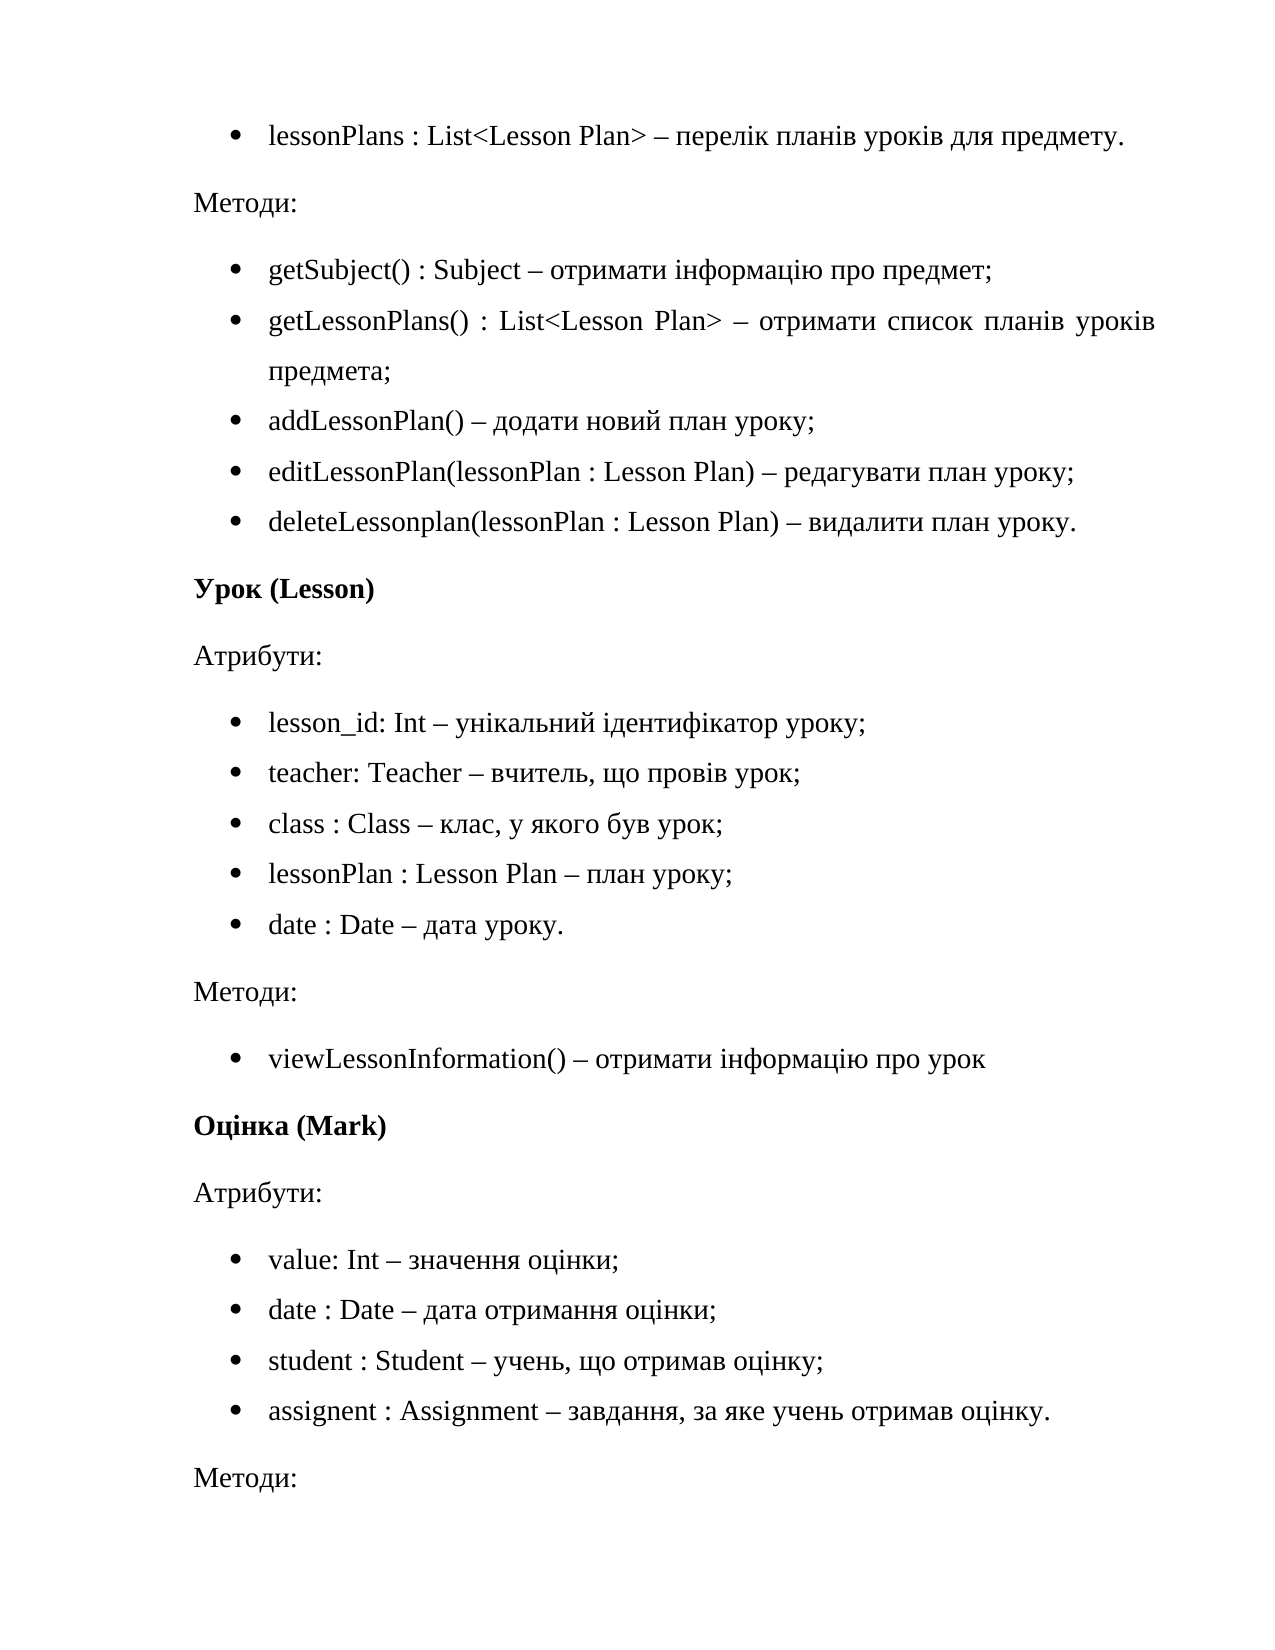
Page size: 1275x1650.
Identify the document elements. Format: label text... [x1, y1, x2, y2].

list date : Date – дата уроку. [231, 907, 1157, 941]
list viewLessonInformation() – отримати інформацію про урок [231, 1041, 1157, 1074]
list deleteLessonplan(lessonPlan : Lesson Plan) – видалити план уроку. [231, 504, 1157, 538]
list editLessonPlan(lessonPlan : Lesson Plan) – редагувати план уроку; [231, 454, 1157, 487]
list value: Int – значення оцінки; [231, 1242, 1157, 1276]
list student : Student – учень, що отримав оцінку; [231, 1343, 1157, 1376]
list class : Class – клас, у якого був урок; [231, 806, 1157, 840]
list assignent : Assignment – завдання, за яке учень отримав оцінку. [231, 1393, 1157, 1427]
text Методи: [118, 185, 1157, 219]
list date : Date – дата отримання оцінки; [231, 1292, 1157, 1326]
text Атрибути: [118, 638, 1157, 672]
text Методи: [118, 1460, 1157, 1494]
list addLessonPlan() – додати новий план уроку; [231, 403, 1157, 437]
list lessonPlan : Lesson Plan – план уроку; [231, 856, 1157, 890]
list teacher: Teacher – вчитель, що провів урок; [231, 756, 1157, 789]
text Методи: [118, 974, 1157, 1007]
text Атрибути: [118, 1175, 1157, 1208]
list lesson_id: Int – унікальний ідентифікатор уроку; [231, 705, 1157, 739]
list getSubject() : Subject – отримати інформацію про предмет; [231, 252, 1157, 286]
text Оцінка (Mark) [118, 1108, 1157, 1142]
text Урок (Lesson) [118, 571, 1157, 605]
list lessonPlans : List<Lesson Plan> – перелік планів уроків для предмету. [231, 118, 1157, 152]
list getLessonPlans() : List<Lesson Plan> – отримати список планів уроків предмета; [231, 303, 1157, 387]
